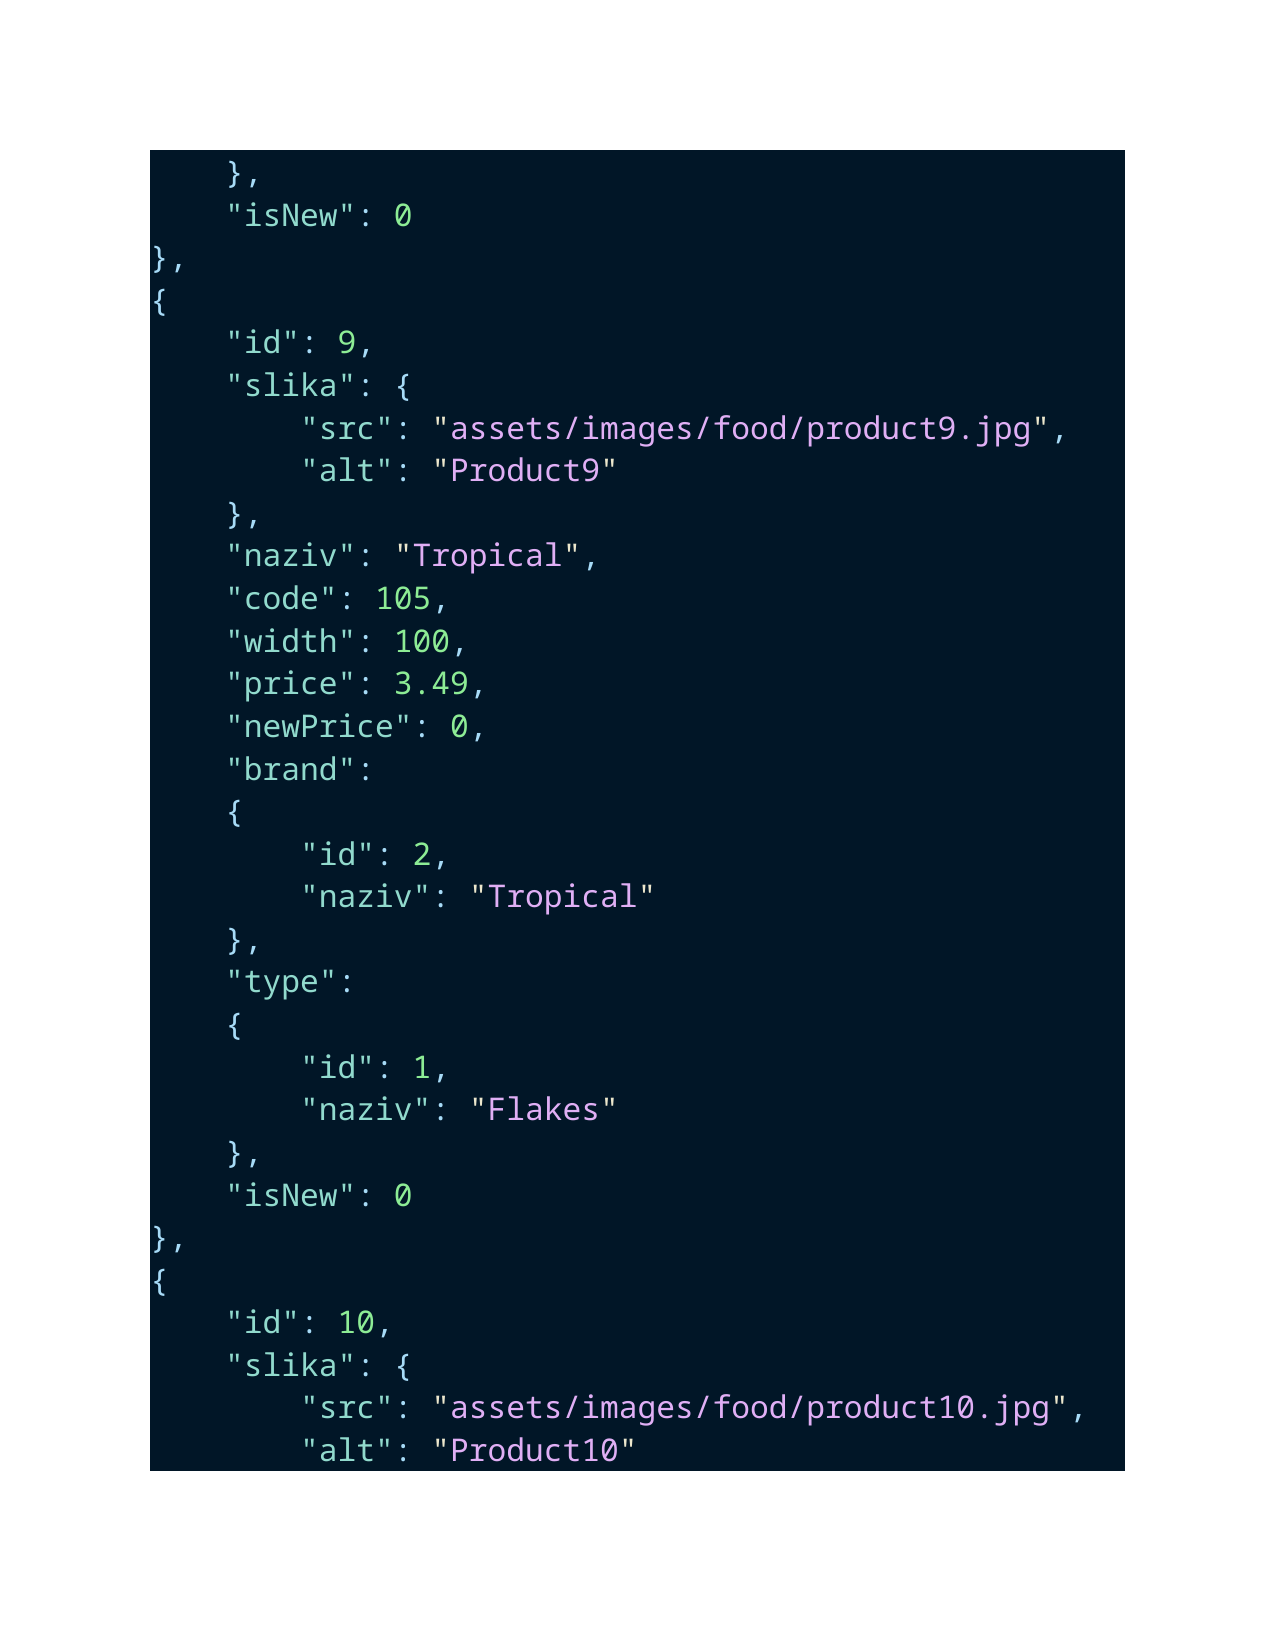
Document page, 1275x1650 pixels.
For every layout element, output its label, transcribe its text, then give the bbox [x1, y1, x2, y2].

text { [150, 1002, 1125, 1045]
text { [150, 278, 1125, 320]
text "price": 3.49, [150, 661, 1125, 704]
text "id": 9, [150, 320, 1125, 363]
text }, [150, 1215, 1125, 1258]
text "isNew": 0 [150, 193, 1125, 235]
text "id": 10, [150, 1300, 1125, 1343]
text }, [150, 235, 1125, 278]
text "naziv": "Tropical", [150, 533, 1125, 576]
text { [150, 1258, 1125, 1300]
text "naziv": "Flakes" [150, 1087, 1125, 1130]
text "alt": "Product10" [150, 1428, 1125, 1471]
text }, [150, 150, 1125, 193]
text }, [150, 1130, 1125, 1172]
text "isNew": 0 [150, 1172, 1125, 1215]
text "brand": [150, 746, 1125, 789]
text }, [150, 917, 1125, 959]
text "newPrice": 0, [150, 704, 1125, 746]
text "type": [150, 959, 1125, 1002]
text "code": 105, [150, 576, 1125, 619]
text "alt": "Product9" [150, 448, 1125, 491]
text "src": "assets/images/food/product9.jpg", [150, 406, 1125, 448]
text }, [150, 491, 1125, 533]
text "slika": { [150, 363, 1125, 406]
text "slika": { [150, 1343, 1125, 1386]
text "src": "assets/images/food/product10.jpg", [150, 1386, 1125, 1428]
text "id": 2, [150, 832, 1125, 874]
text { [150, 789, 1125, 832]
text "id": 1, [150, 1045, 1125, 1087]
text "naziv": "Tropical" [150, 874, 1125, 917]
text "width": 100, [150, 619, 1125, 661]
